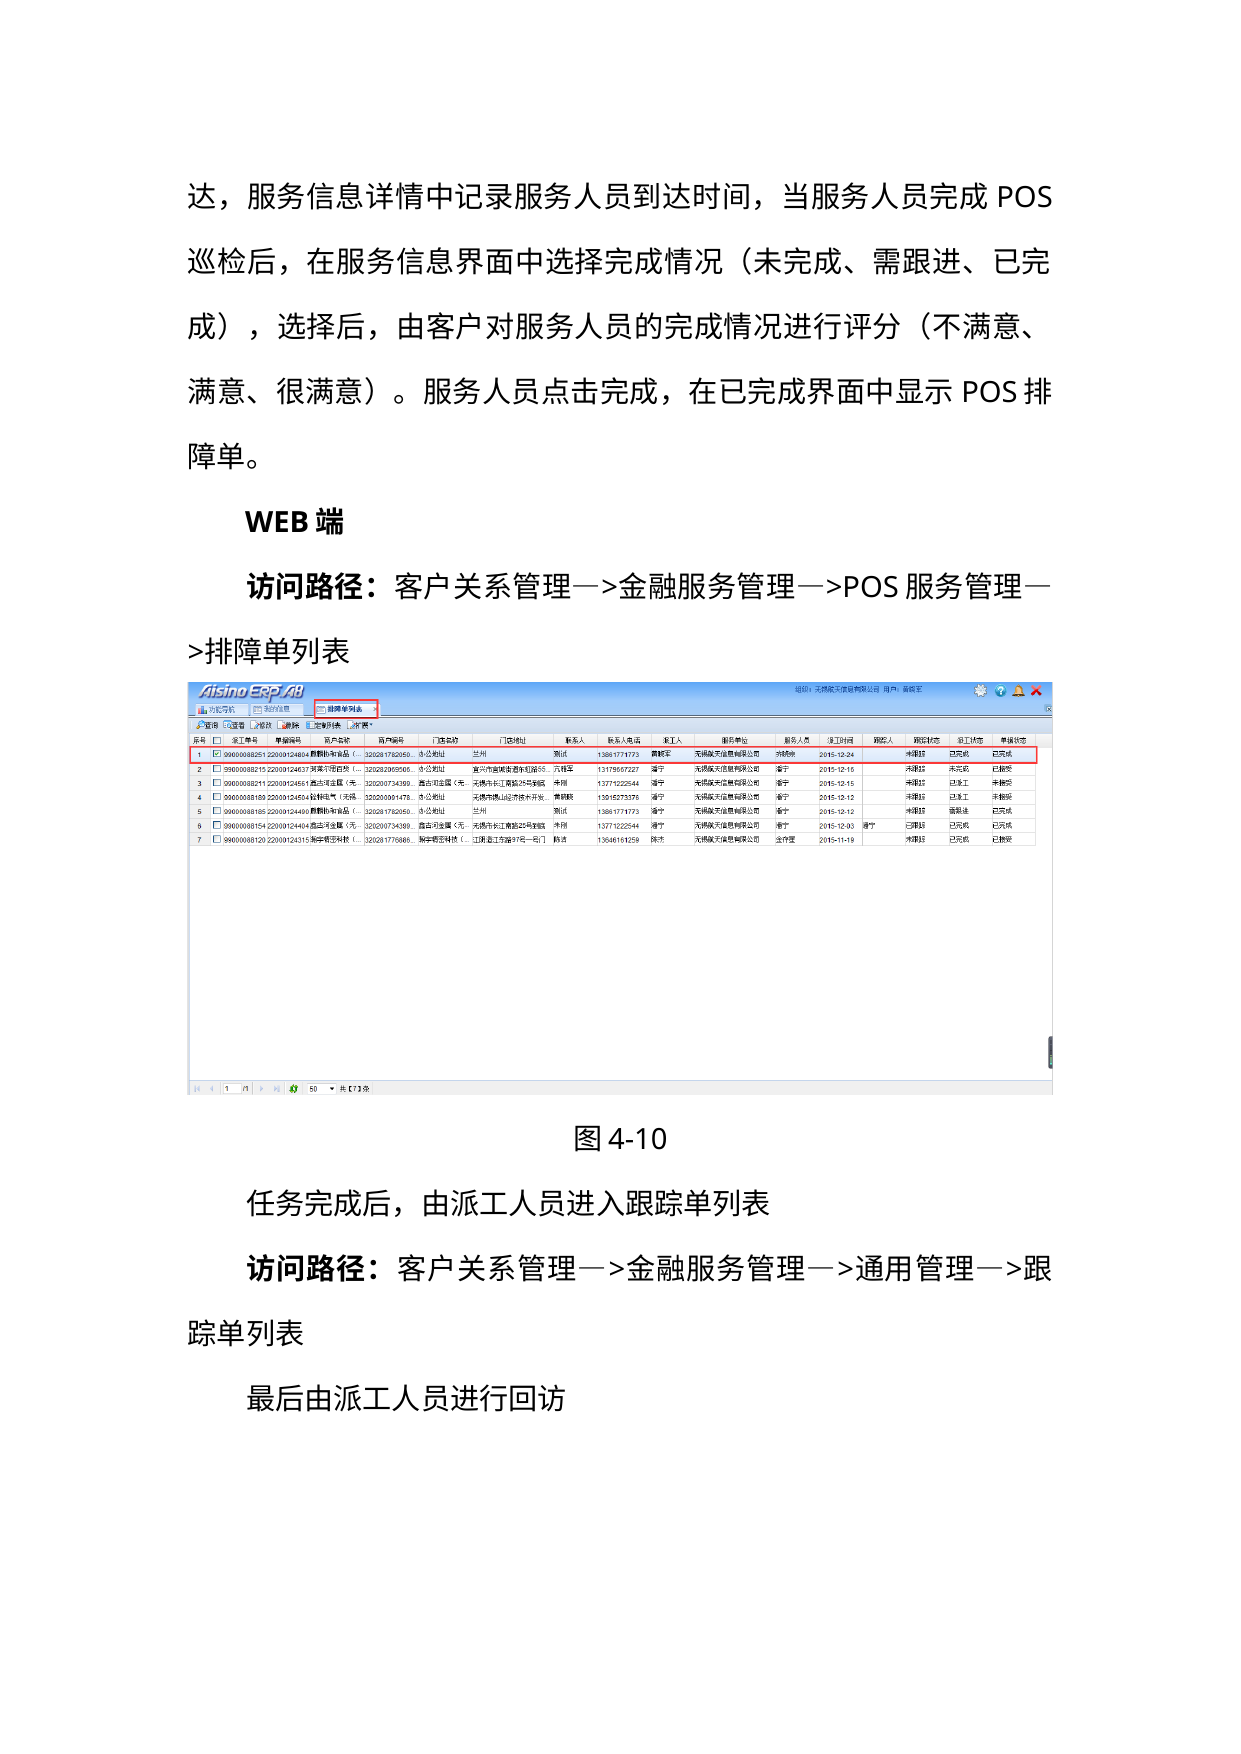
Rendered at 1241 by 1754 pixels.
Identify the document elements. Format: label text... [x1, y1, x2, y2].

text 图4-10 [187, 1104, 1053, 1169]
text 最后由派工人员进行回访 [187, 1364, 1053, 1429]
text 访问路径：客户关系管理—>金融服务管理—>POS服务管理—>排障单列表 [187, 552, 1053, 682]
text 任务完成后，由派工人员进入跟踪单列表 [187, 1169, 1053, 1234]
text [187, 162, 1053, 487]
picture [187, 682, 1053, 1095]
text WEB端 [187, 487, 1053, 552]
text 访问路径：客户关系管理—>金融服务管理—>通用管理—>跟踪单列表 [187, 1234, 1053, 1364]
